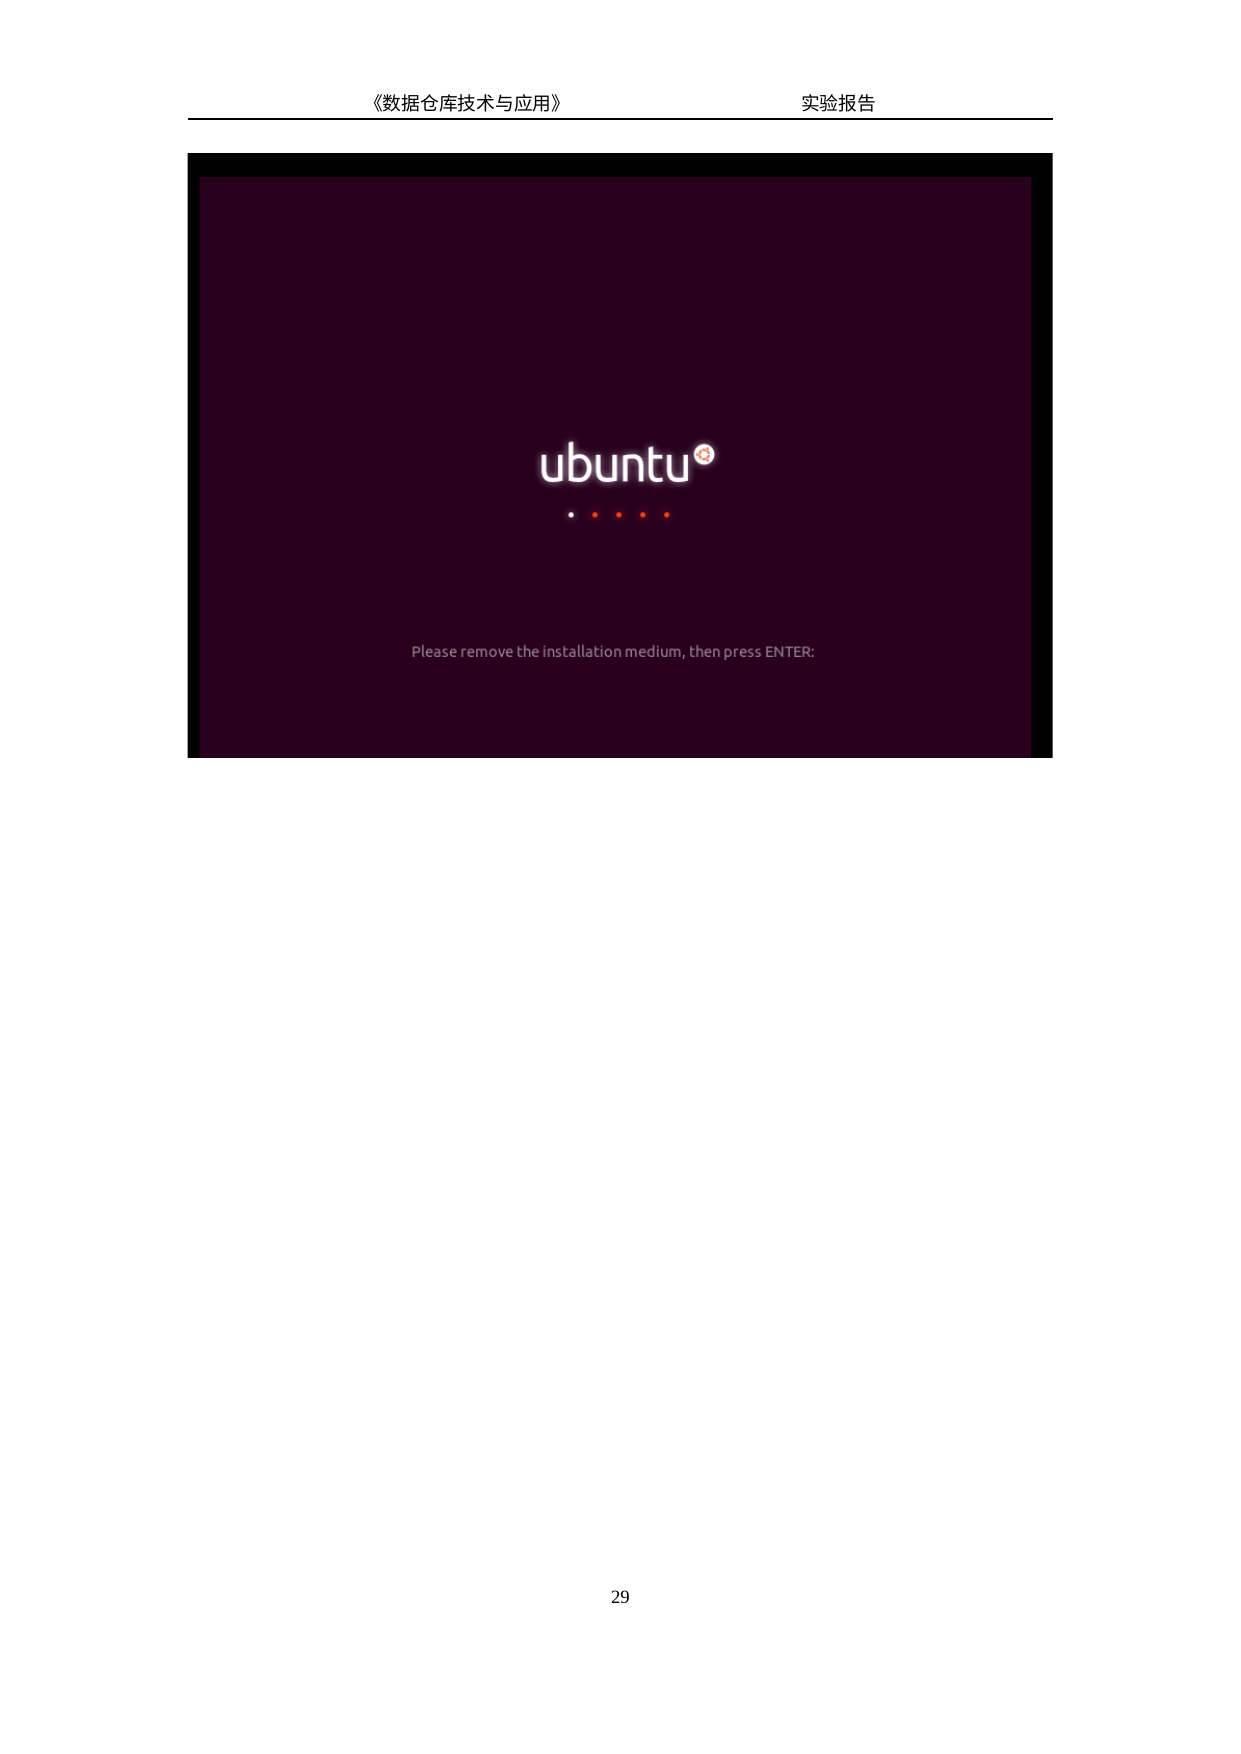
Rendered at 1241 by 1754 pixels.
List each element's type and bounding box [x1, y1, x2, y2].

picture [187, 153, 1053, 758]
